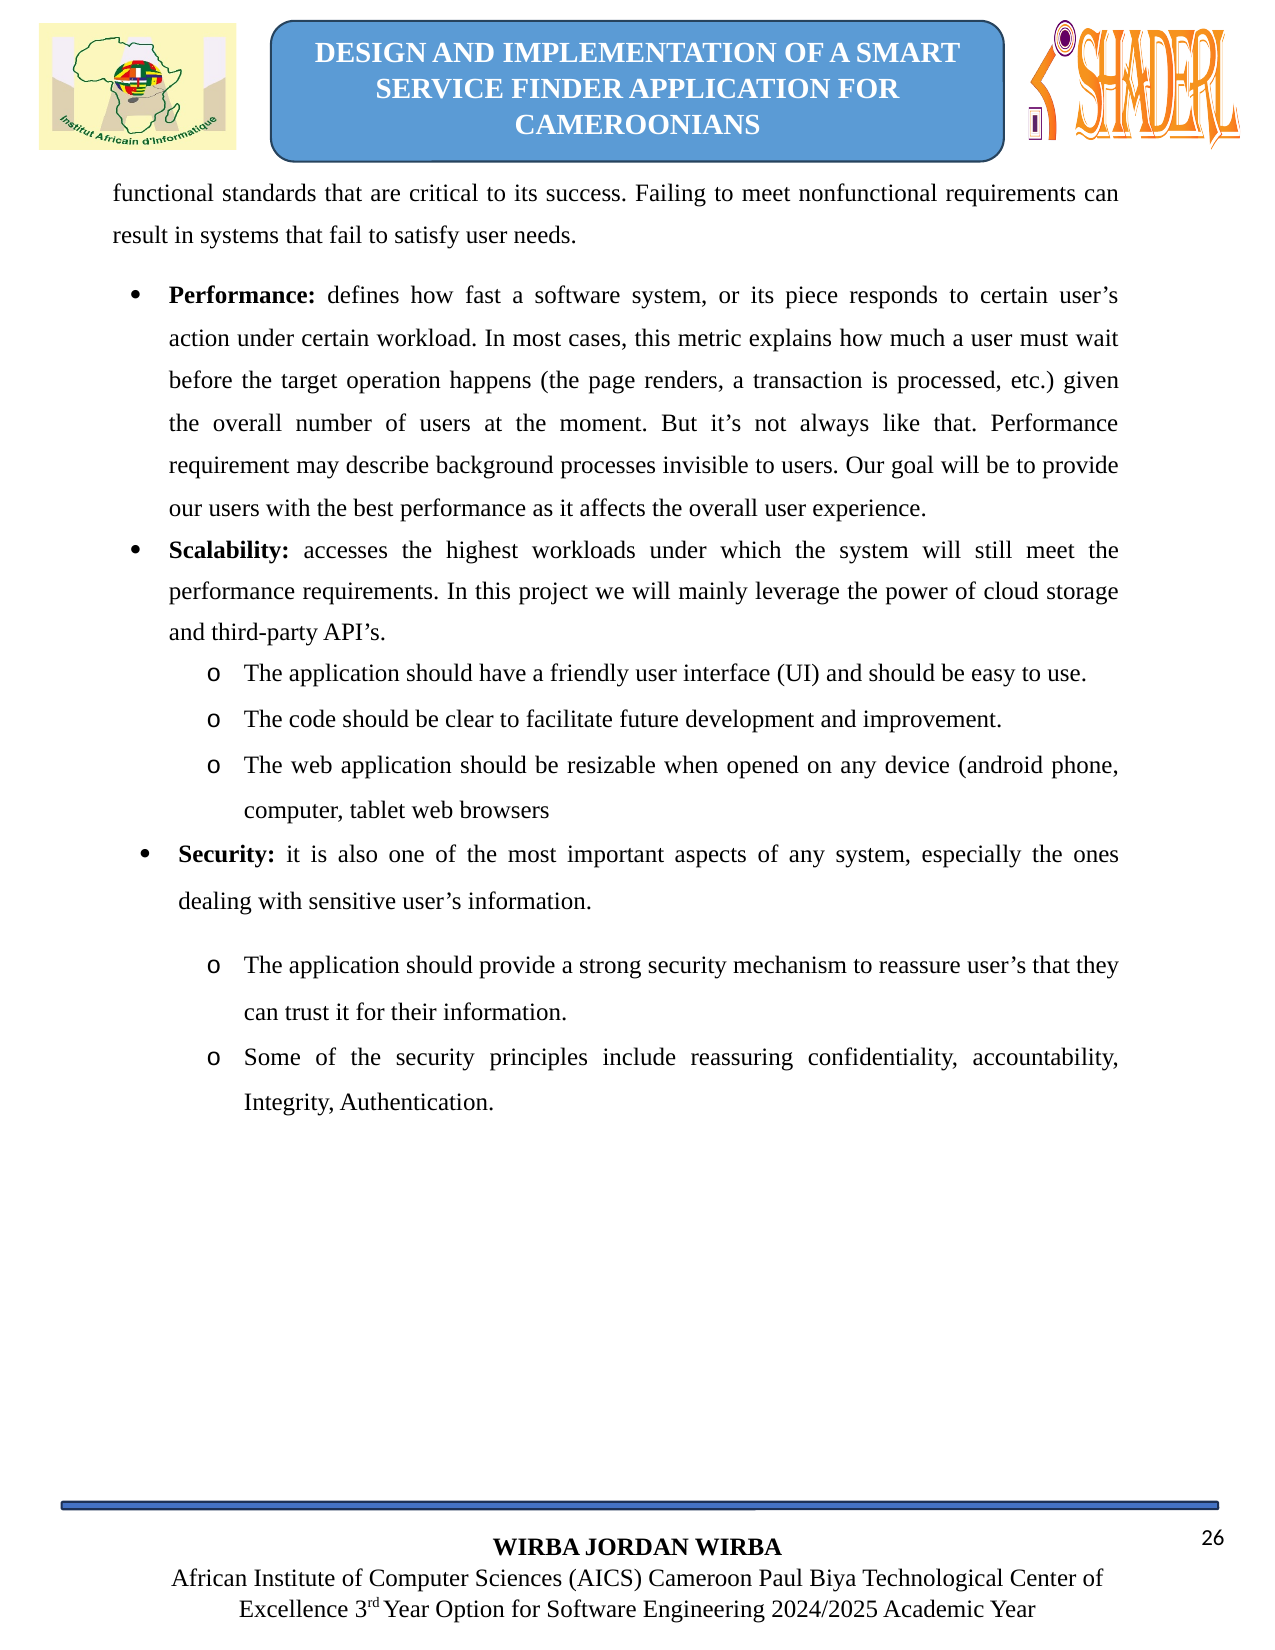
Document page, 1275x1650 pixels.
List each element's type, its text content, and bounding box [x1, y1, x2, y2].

list Some of the security principles include reassuring confidentiality, accountability, Integrity, Authentication. [206, 1042, 1120, 1116]
list The application should have a friendly user interface (UI) and should be easy to use. [206, 658, 1120, 688]
list Security: it is also one of the most important aspects of any system, especially the ones dealing with sensitive user’s information. [141, 839, 1120, 915]
list The web application should be resizable when opened on any device (android phone, computer, tablet web browsers [206, 751, 1120, 824]
list The code should be clear to facilitate future development and improvement. [206, 704, 1120, 735]
picture [38, 23, 237, 150]
list The application should provide a strong security mechanism to reassure user’s that they can trust it for their information. [206, 950, 1120, 1026]
picture [1028, 20, 1241, 150]
list Performance: defines how fast a software system, or its piece responds to certain user’s action under certain workload. In most cases, this metric explains how much a user must wait before the target operation happens (the page renders, a transaction is processed, etc.) given the overall number of users at the moment. But it’s not always like that. Performance requirement may describe background processes invisible to users. Our goal will be to provide our users with the best performance as it affects the overall user experience. [131, 280, 1120, 521]
list Scalability: accesses the highest workloads under which the system will still meet the performance requirements. In this project we will mainly leverage the power of cloud storage and third-party API’s. [131, 536, 1120, 645]
